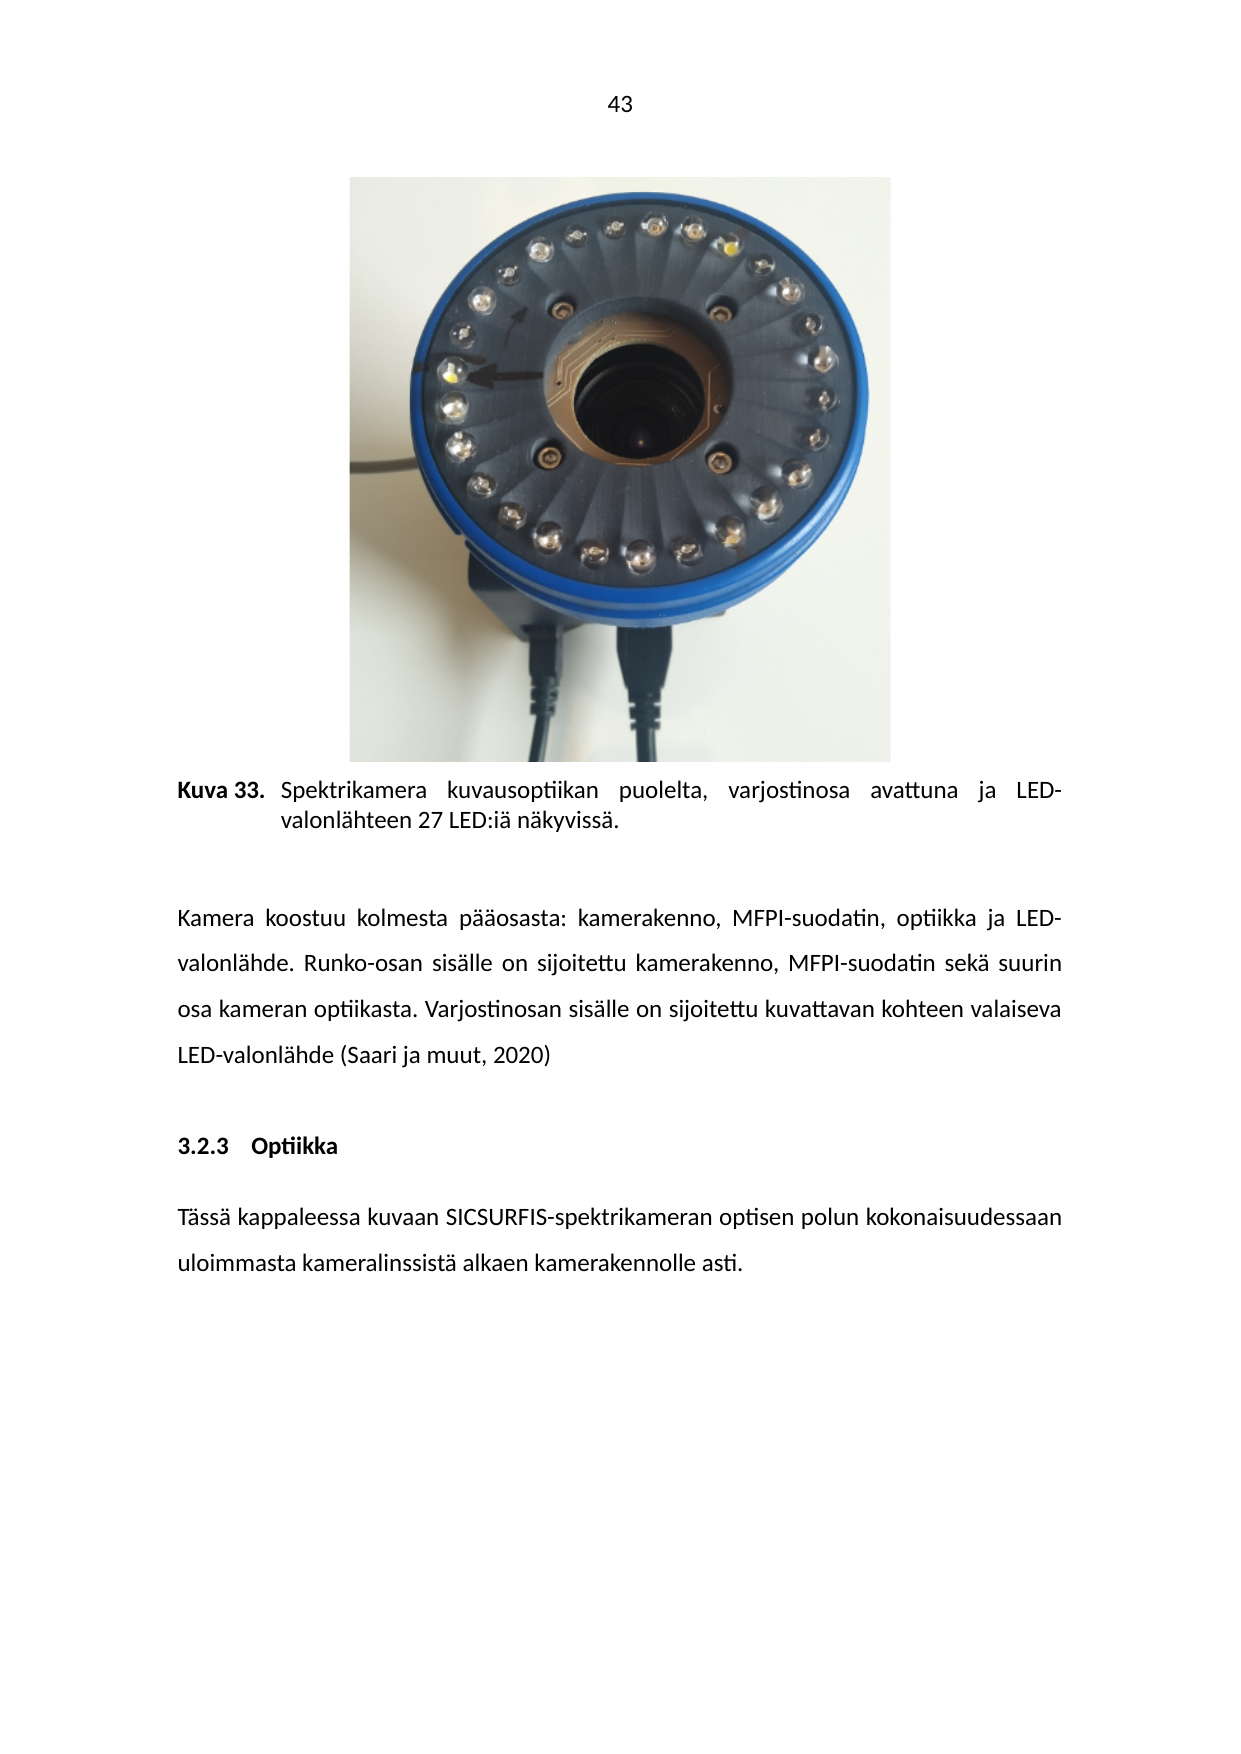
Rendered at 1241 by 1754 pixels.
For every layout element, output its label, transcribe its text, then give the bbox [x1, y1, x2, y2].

text Kamera koostuu kolmesta pääosasta: kamerakenno, MFPI-suodatin, optiikka ja LED-valonlähde. Runko-osan sisälle on sijoitettu kamerakenno, MFPI-suodatin sekä suurin osa kameran optiikasta. Varjostinosan sisälle on sijoitettu kuvattavan kohteen valaiseva LED-valonlähde (Saari ja muut, 2020) [177, 902, 1063, 1069]
picture [349, 177, 891, 762]
subtitle Optiikka [177, 1130, 1063, 1161]
text Kuva 33. Spektrikamera kuvausoptiikan puolelta, varjostinosa avattuna ja LED-valonlähteen 27 LED:iä näkyvissä. [177, 774, 1063, 835]
text Tässä kappaleessa kuvaan SICSURFIS-spektrikameran optisen polun kokonaisuudessaan uloimmasta kameralinssistä alkaen kamerakennolle asti. [177, 1201, 1063, 1277]
